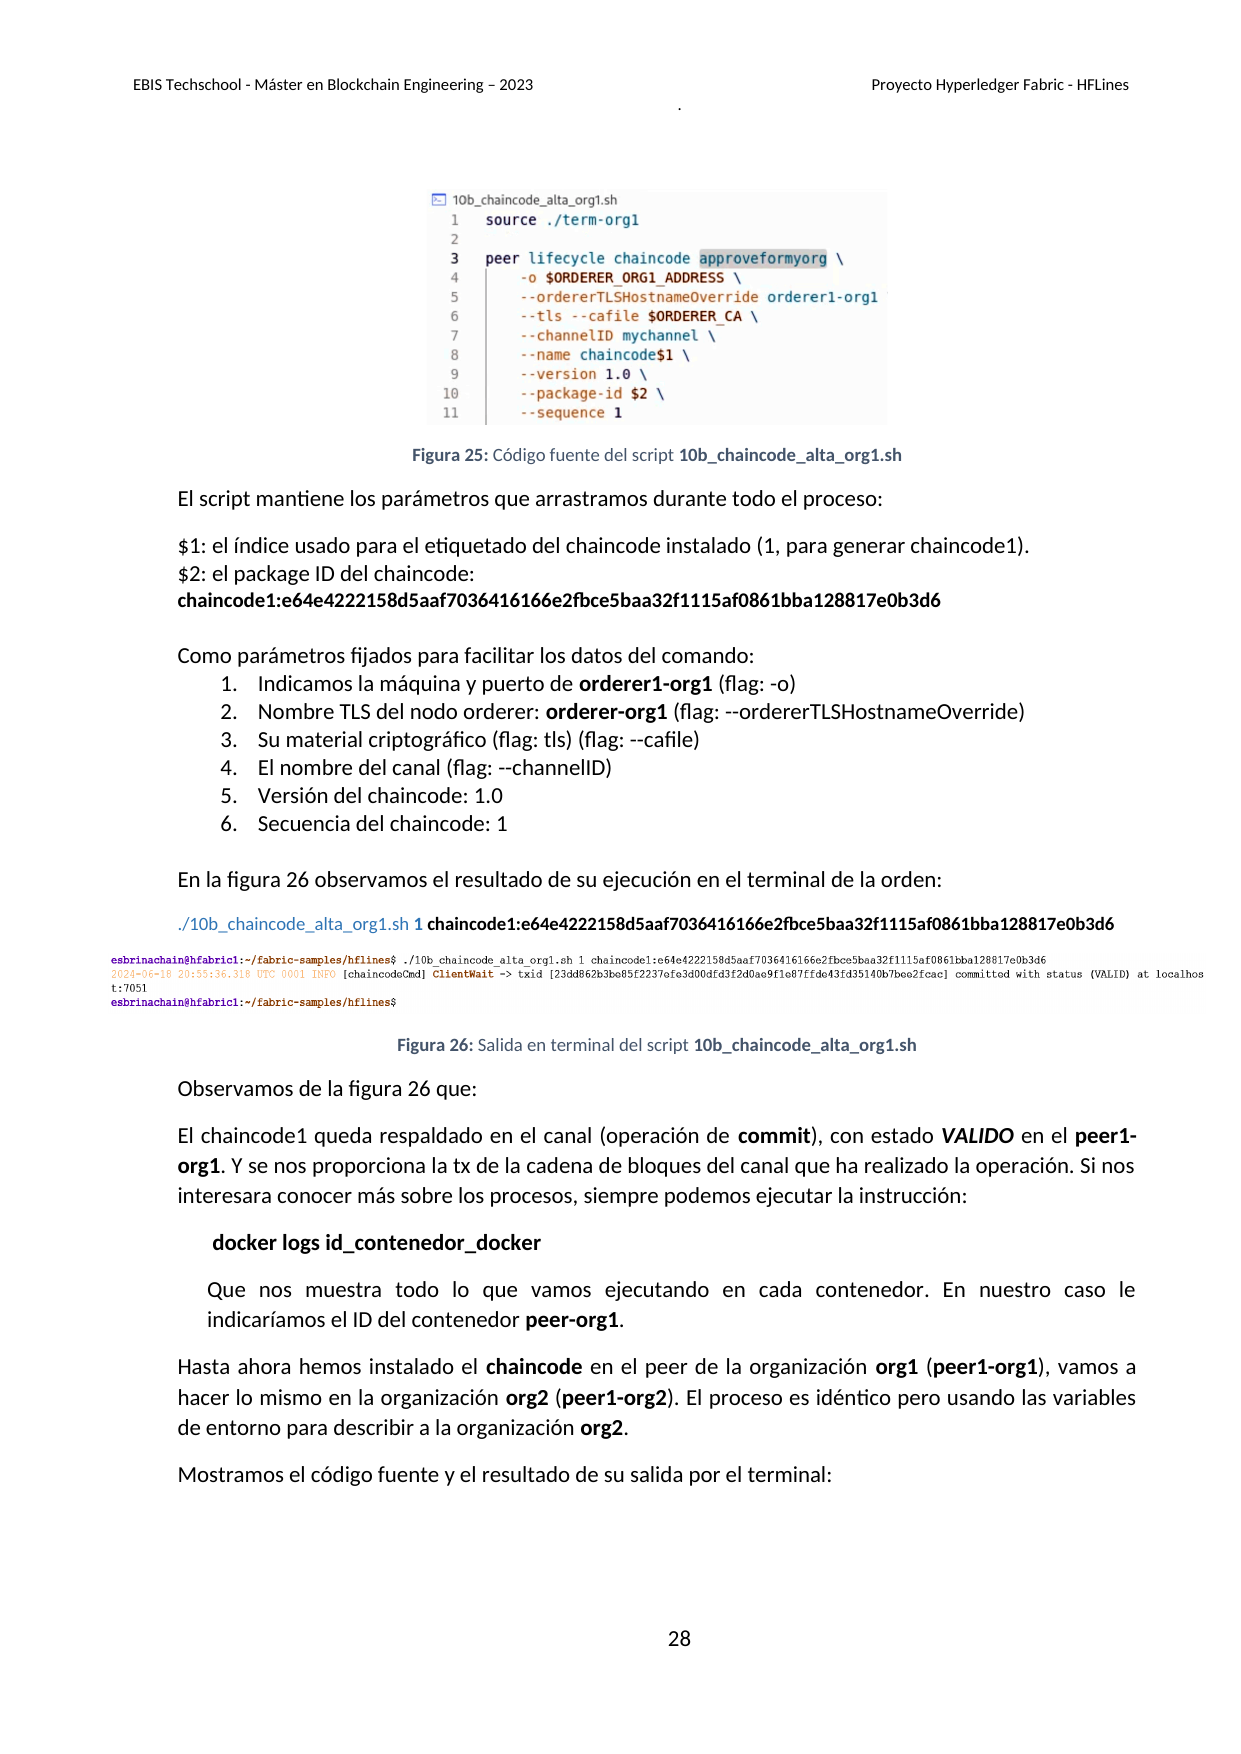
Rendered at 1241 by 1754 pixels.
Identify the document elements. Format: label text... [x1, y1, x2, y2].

text Que nos muestra todo lo que vamos ejecutando en cada contenedor. En nuestro caso le indicaríamos el ID del contenedor peer-org1. [207, 1275, 1137, 1333]
text Mostramos el código fuente y el resultado de su salida por el terminal: [177, 1460, 1137, 1488]
text Como parámetros fijados para facilitar los datos del comando: [177, 641, 1137, 669]
list Versión del chaincode: 1.0 [220, 781, 1137, 809]
picture [107, 953, 1207, 1014]
text Observamos de la figura 26 que: [177, 1074, 1137, 1102]
text ./10b_chaincode_alta_org1.sh 1 chaincode1:e64e4222158d5aaf7036416166e2fbce5baa32f1115af0861bba128817e0b3d6 [177, 912, 1211, 935]
list Nombre TLS del nodo orderer: orderer-org1 (flag: --ordererTLSHostnameOverride) [220, 697, 1137, 725]
text $2: el package ID del chaincode: [177, 559, 1137, 587]
text En la figura 26 observamos el resultado de su ejecución en el terminal de la orden: [177, 865, 1137, 893]
text Hasta ahora hemos instalado el chaincode en el peer de la organización org1 (peer1-org1), vamos a hacer lo mismo en la organización org2 (peer1-org2). El proceso es idéntico pero usando las variables de entorno para describir a la organización org2. [177, 1352, 1137, 1441]
list Secuencia del chaincode: 1 [220, 809, 1137, 837]
text El script mantiene los parámetros que arrastramos durante todo el proceso: [177, 484, 1137, 512]
text docker logs id_contenedor_docker [207, 1228, 1137, 1256]
text El chaincode1 queda respaldado en el canal (operación de commit), con estado VALIDO en el peer1-org1. Y se nos proporciona la tx de la cadena de bloques del canal que ha realizado la operación. Si nos interesara conocer más sobre los procesos, siempre podemos ejecutar la instrucción: [177, 1121, 1137, 1209]
list Su material criptográfico (flag: tls) (flag: --cafile) [220, 725, 1137, 753]
list Indicamos la máquina y puerto de orderer1-org1 (flag: -o) [220, 669, 1137, 697]
text $1: el índice usado para el etiquetado del chaincode instalado (1, para generar chaincode1). [177, 531, 1137, 559]
text Figura 26: Salida en terminal del script 10b_chaincode_alta_org1.sh [177, 1033, 1137, 1056]
text chaincode1:e64e4222158d5aaf7036416166e2fbce5baa32f1115af0861bba128817e0b3d6 [177, 587, 1137, 613]
list El nombre del canal (flag: --channelID) [220, 753, 1137, 781]
picture [426, 189, 888, 425]
text Figura 25: Código fuente del script 10b_chaincode_alta_org1.sh [177, 443, 1137, 466]
